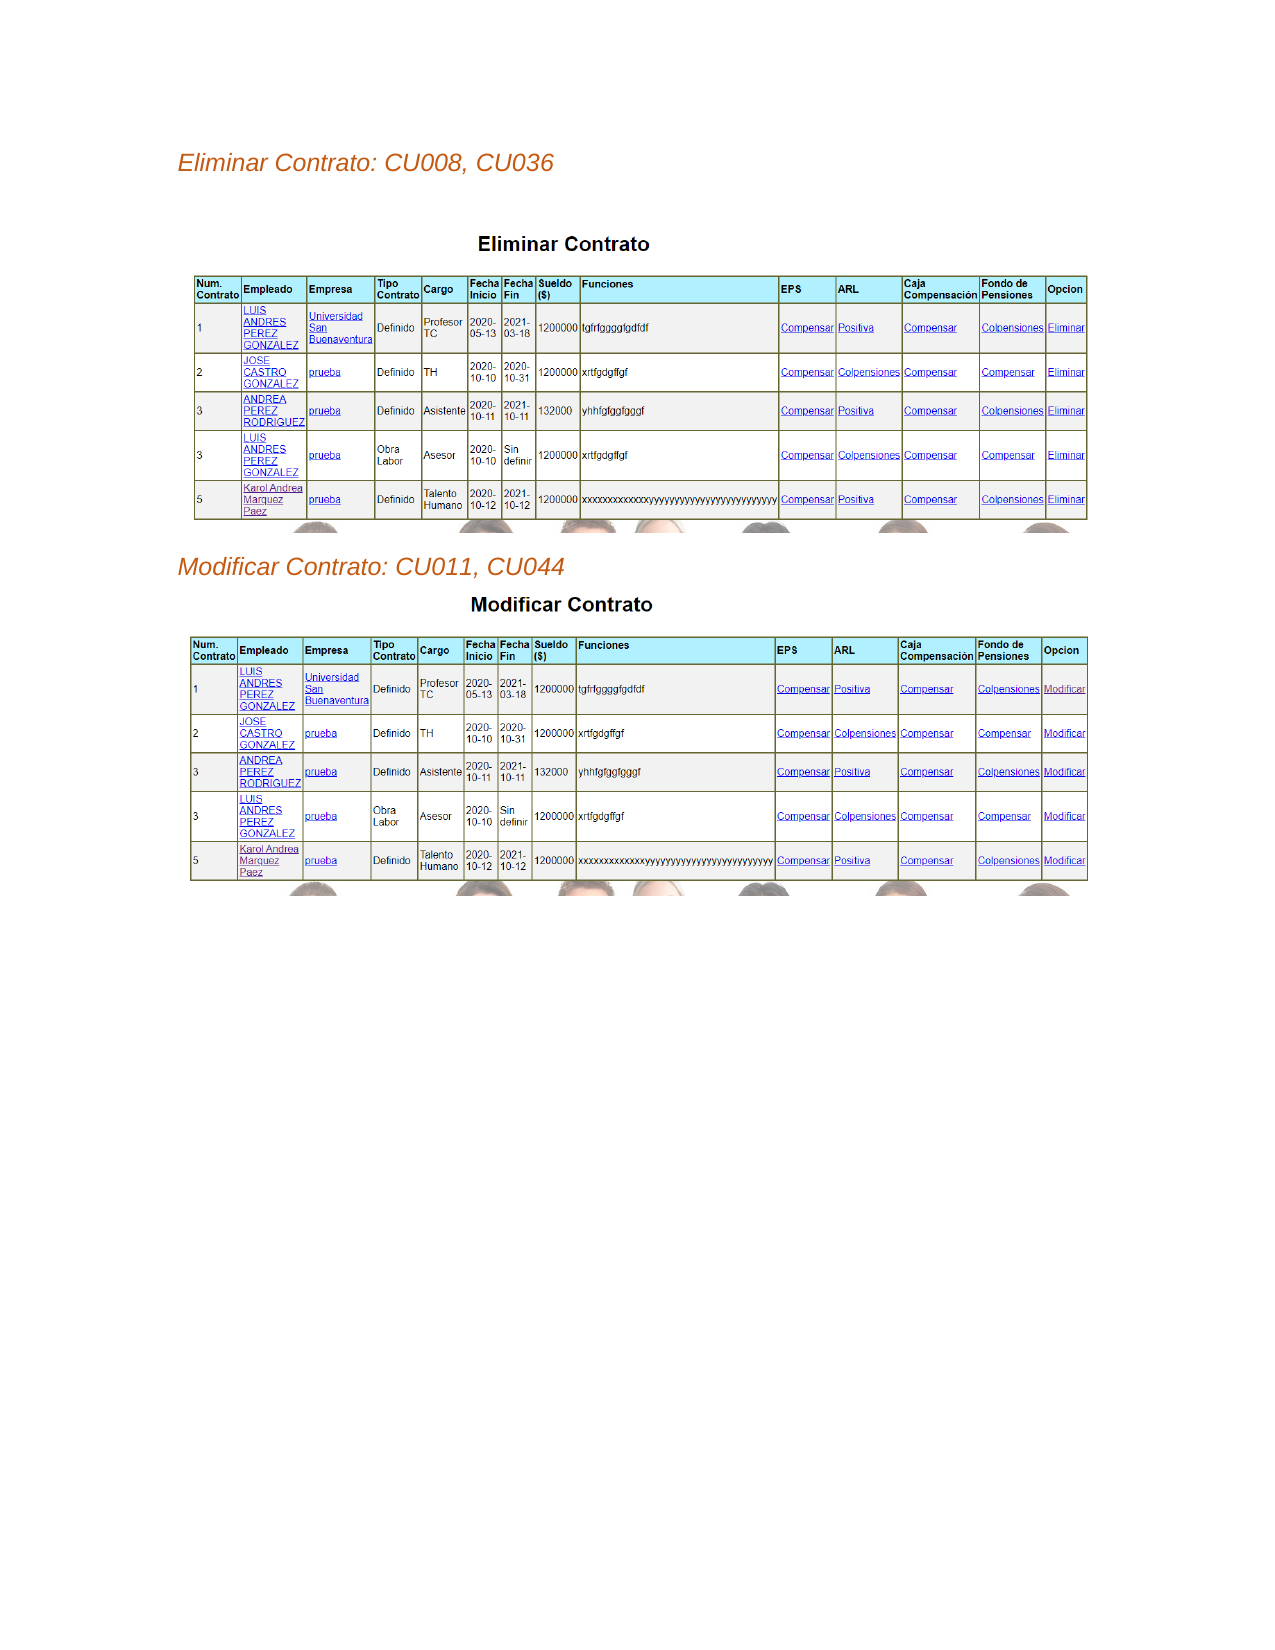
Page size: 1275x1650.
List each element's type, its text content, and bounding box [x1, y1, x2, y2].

picture [177, 178, 1098, 533]
subtitle Modificar Contrato: CU011, CU044 [177, 551, 1098, 580]
picture [177, 582, 1098, 896]
subtitle Eliminar Contrato: CU008, CU036 [177, 148, 1098, 176]
